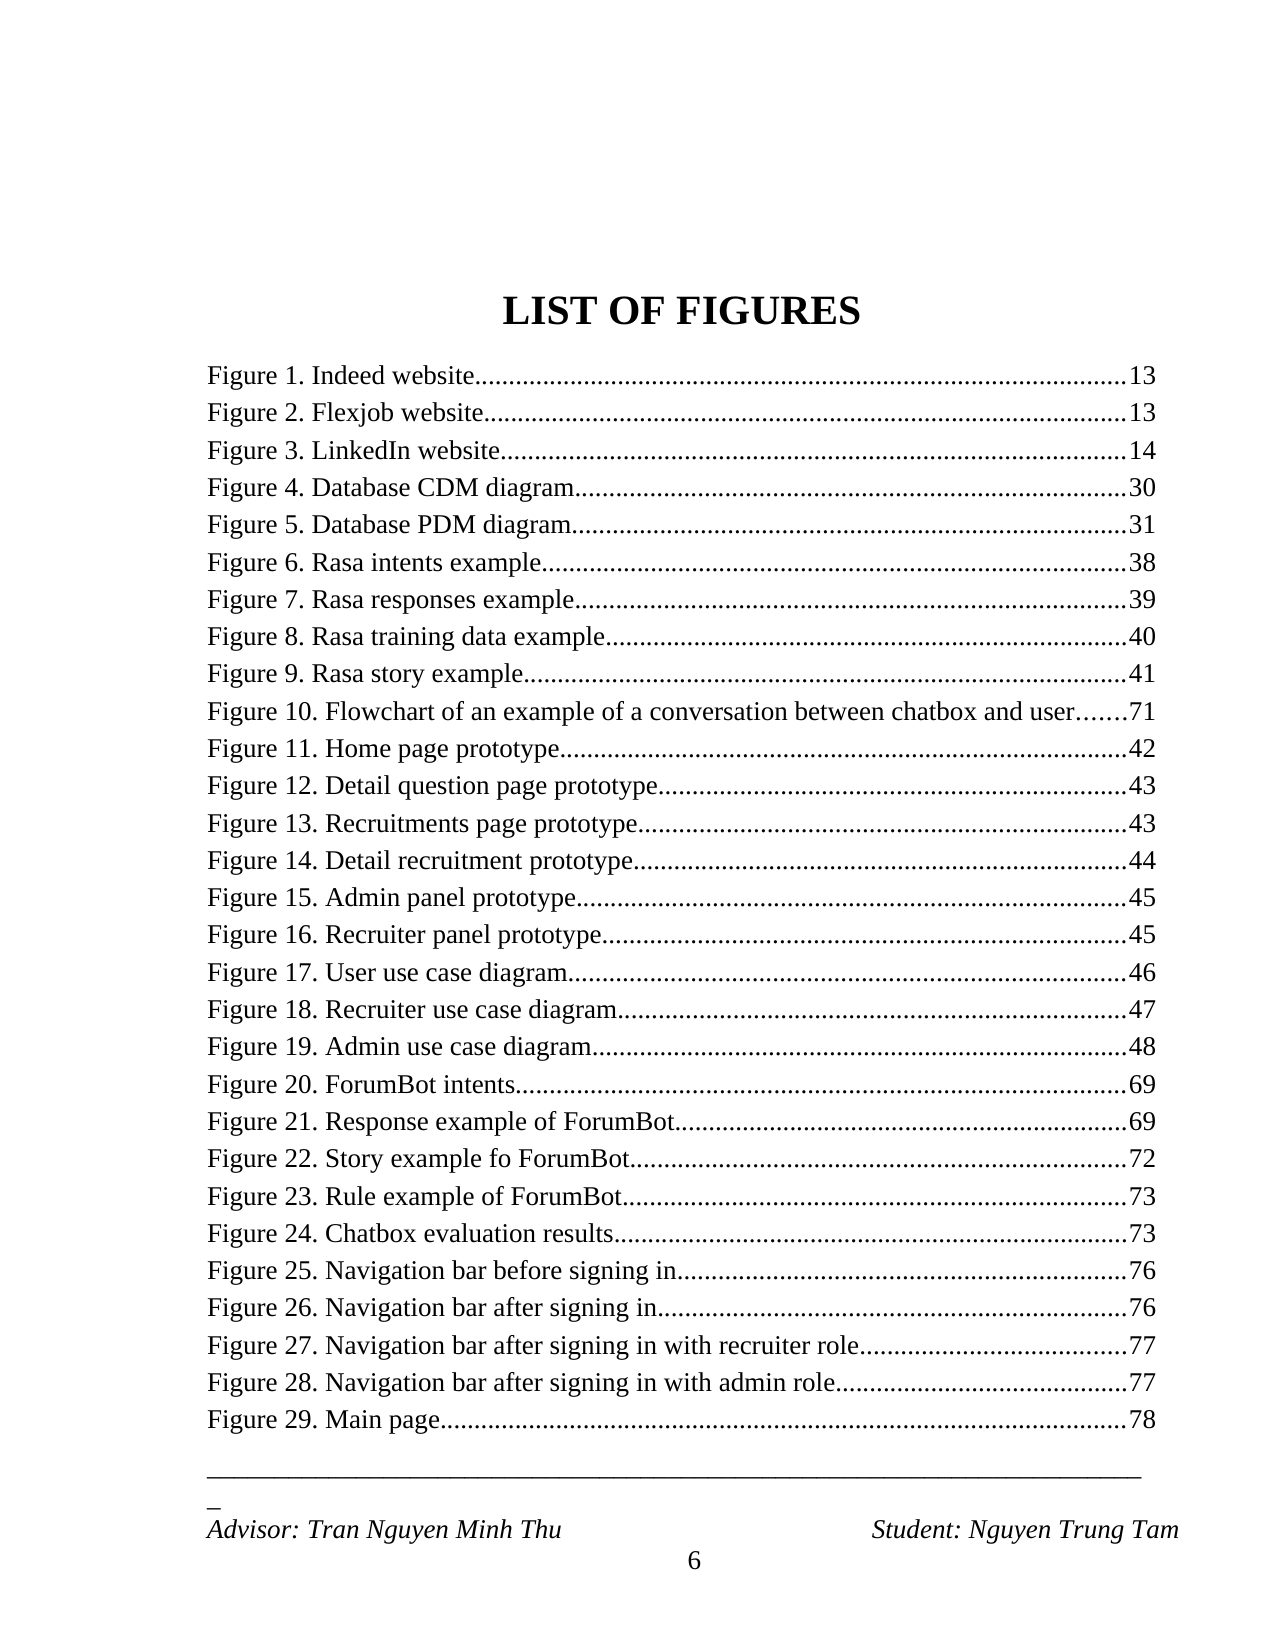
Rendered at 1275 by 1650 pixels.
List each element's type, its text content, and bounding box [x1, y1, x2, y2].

text Figure 23. Rule example of ForumBot 73 [207, 1180, 1157, 1211]
text Figure 29. Main page 78 [207, 1403, 1157, 1434]
text Figure 16. Recruiter panel prototype 45 [207, 919, 1157, 950]
text LIST OF FIGURES [207, 285, 1157, 333]
text Figure 26. Navigation bar after signing in 76 [207, 1292, 1157, 1323]
text Figure 18. Recruiter use case diagram 47 [207, 993, 1157, 1024]
text Figure 5. Database PDM diagram 31 [207, 508, 1157, 539]
text Figure 6. Rasa intents example 38 [207, 546, 1157, 577]
text Figure 2. Flexjob website 13 [207, 397, 1157, 428]
text Figure 9. Rasa story example 41 [207, 658, 1157, 689]
text Figure 24. Chatbox evaluation results 73 [207, 1217, 1157, 1248]
text Figure 3. LinkedIn website 14 [207, 434, 1157, 465]
text Figure 4. Database CDM diagram 30 [207, 471, 1157, 502]
text Figure 7. Rasa responses example 39 [207, 583, 1157, 614]
text Figure 12. Detail question page prototype 43 [207, 769, 1157, 801]
text Figure 15. Admin panel prototype 45 [207, 881, 1157, 912]
text Figure 1. Indeed website 13 [207, 359, 1157, 390]
text Figure 28. Navigation bar after signing in with admin role 77 [207, 1366, 1157, 1397]
text Figure 13. Recruitments page prototype 43 [207, 807, 1157, 838]
text Figure 17. User use case diagram 46 [207, 956, 1157, 987]
text Figure 11. Home page prototype 42 [207, 732, 1157, 763]
text Figure 25. Navigation bar before signing in 76 [207, 1254, 1157, 1285]
text Figure 8. Rasa training data example 40 [207, 620, 1157, 651]
text Figure 21. Response example of ForumBot 69 [207, 1105, 1157, 1136]
text Figure 14. Detail recruitment prototype 44 [207, 844, 1157, 875]
text Figure 27. Navigation bar after signing in with recruiter role 77 [207, 1329, 1157, 1360]
text Figure 22. Story example fo ForumBot 72 [207, 1142, 1157, 1173]
text Figure 10. Flowchart of an example of a conversation between chatbox and user 71 [207, 695, 1157, 726]
text Figure 19. Admin use case diagram 48 [207, 1031, 1157, 1062]
text Figure 20. ForumBot intents 69 [207, 1068, 1157, 1099]
